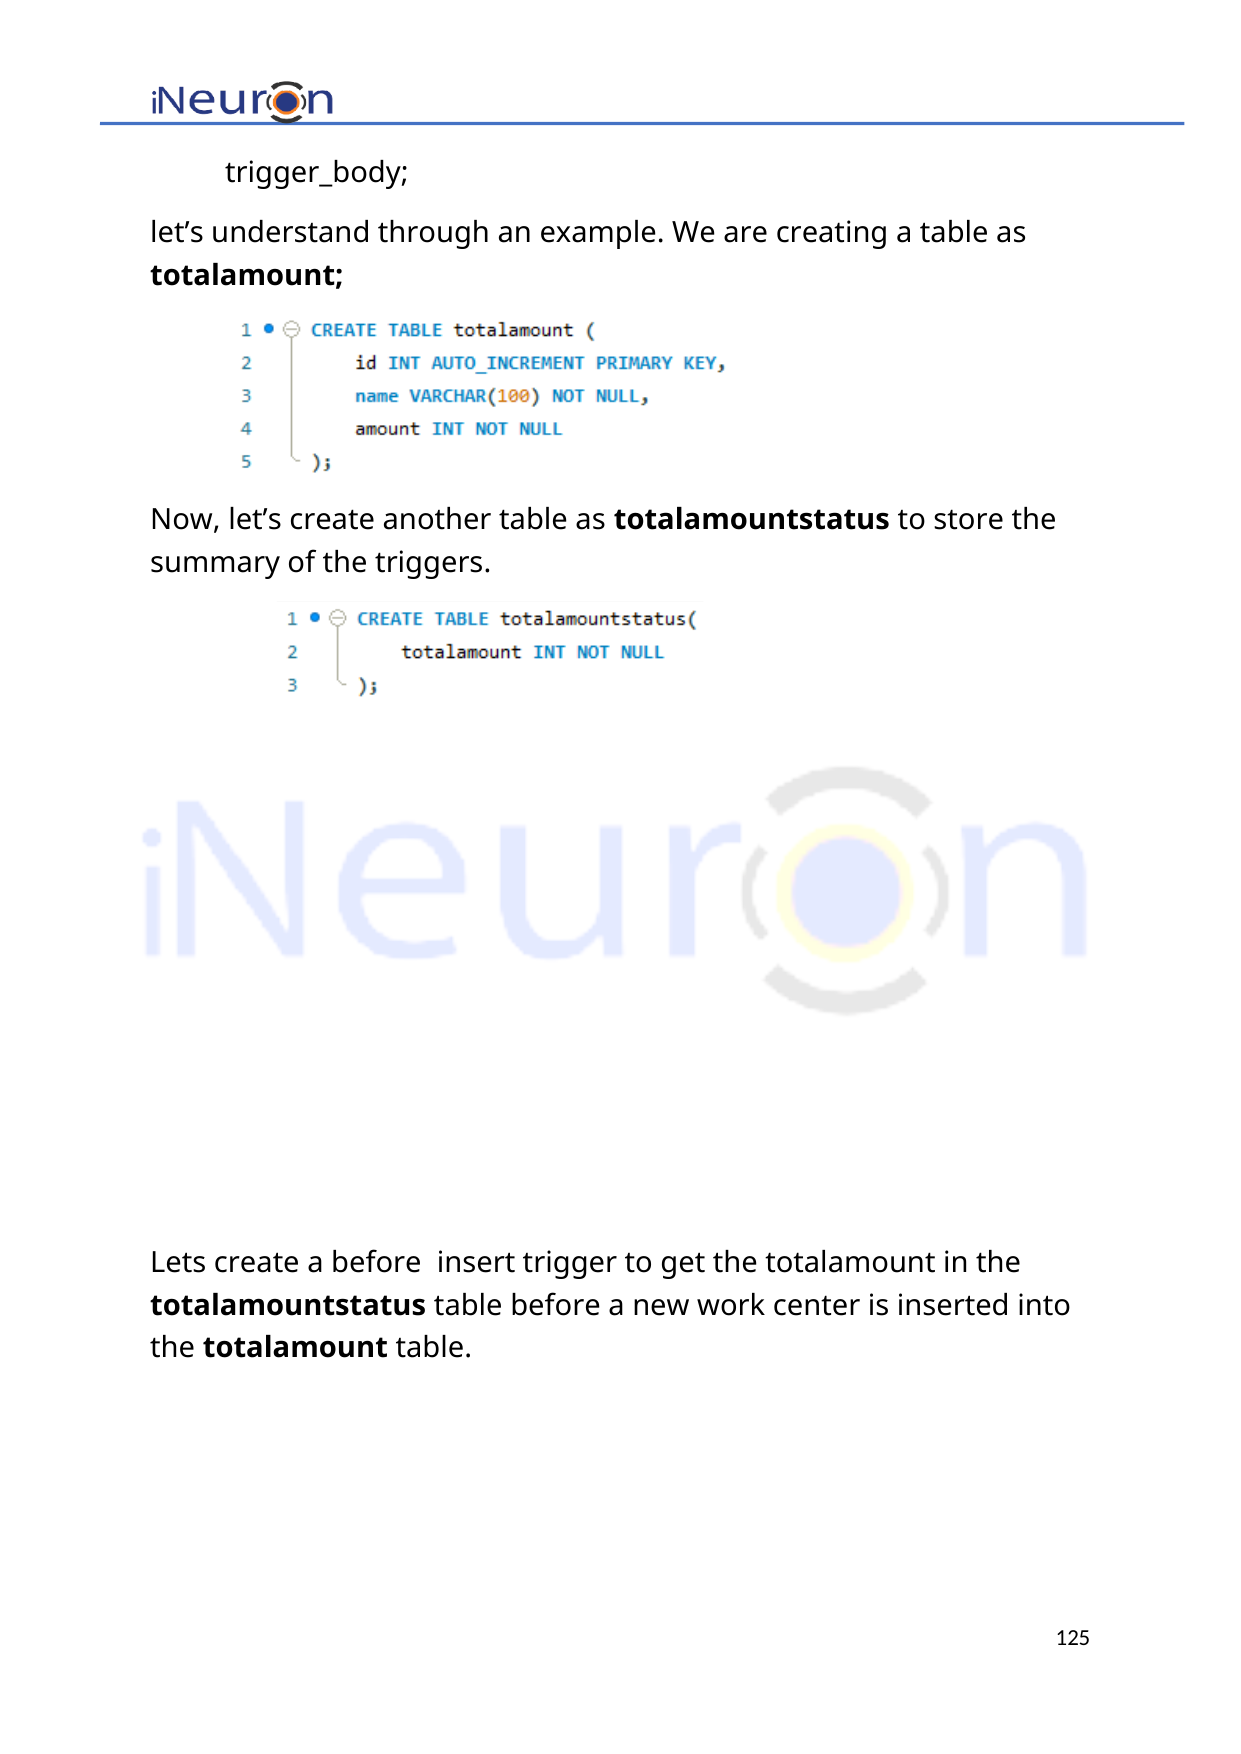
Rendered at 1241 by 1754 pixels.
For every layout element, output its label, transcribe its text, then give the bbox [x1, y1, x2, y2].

text Now, let’s create another table as totalamountstatus to store the summary of the triggers. [150, 499, 1090, 581]
text trigger_body; [150, 151, 1090, 191]
picture [150, 75, 335, 124]
picture [276, 601, 704, 706]
text Lets create a before insert trigger to get the totalamount in the totalamountstatus table before a new work center is inserted into the totalamount table. [150, 1241, 1090, 1366]
picture [230, 313, 743, 479]
text let’s understand through an example. We are creating a table as totalamount; [150, 211, 1090, 293]
